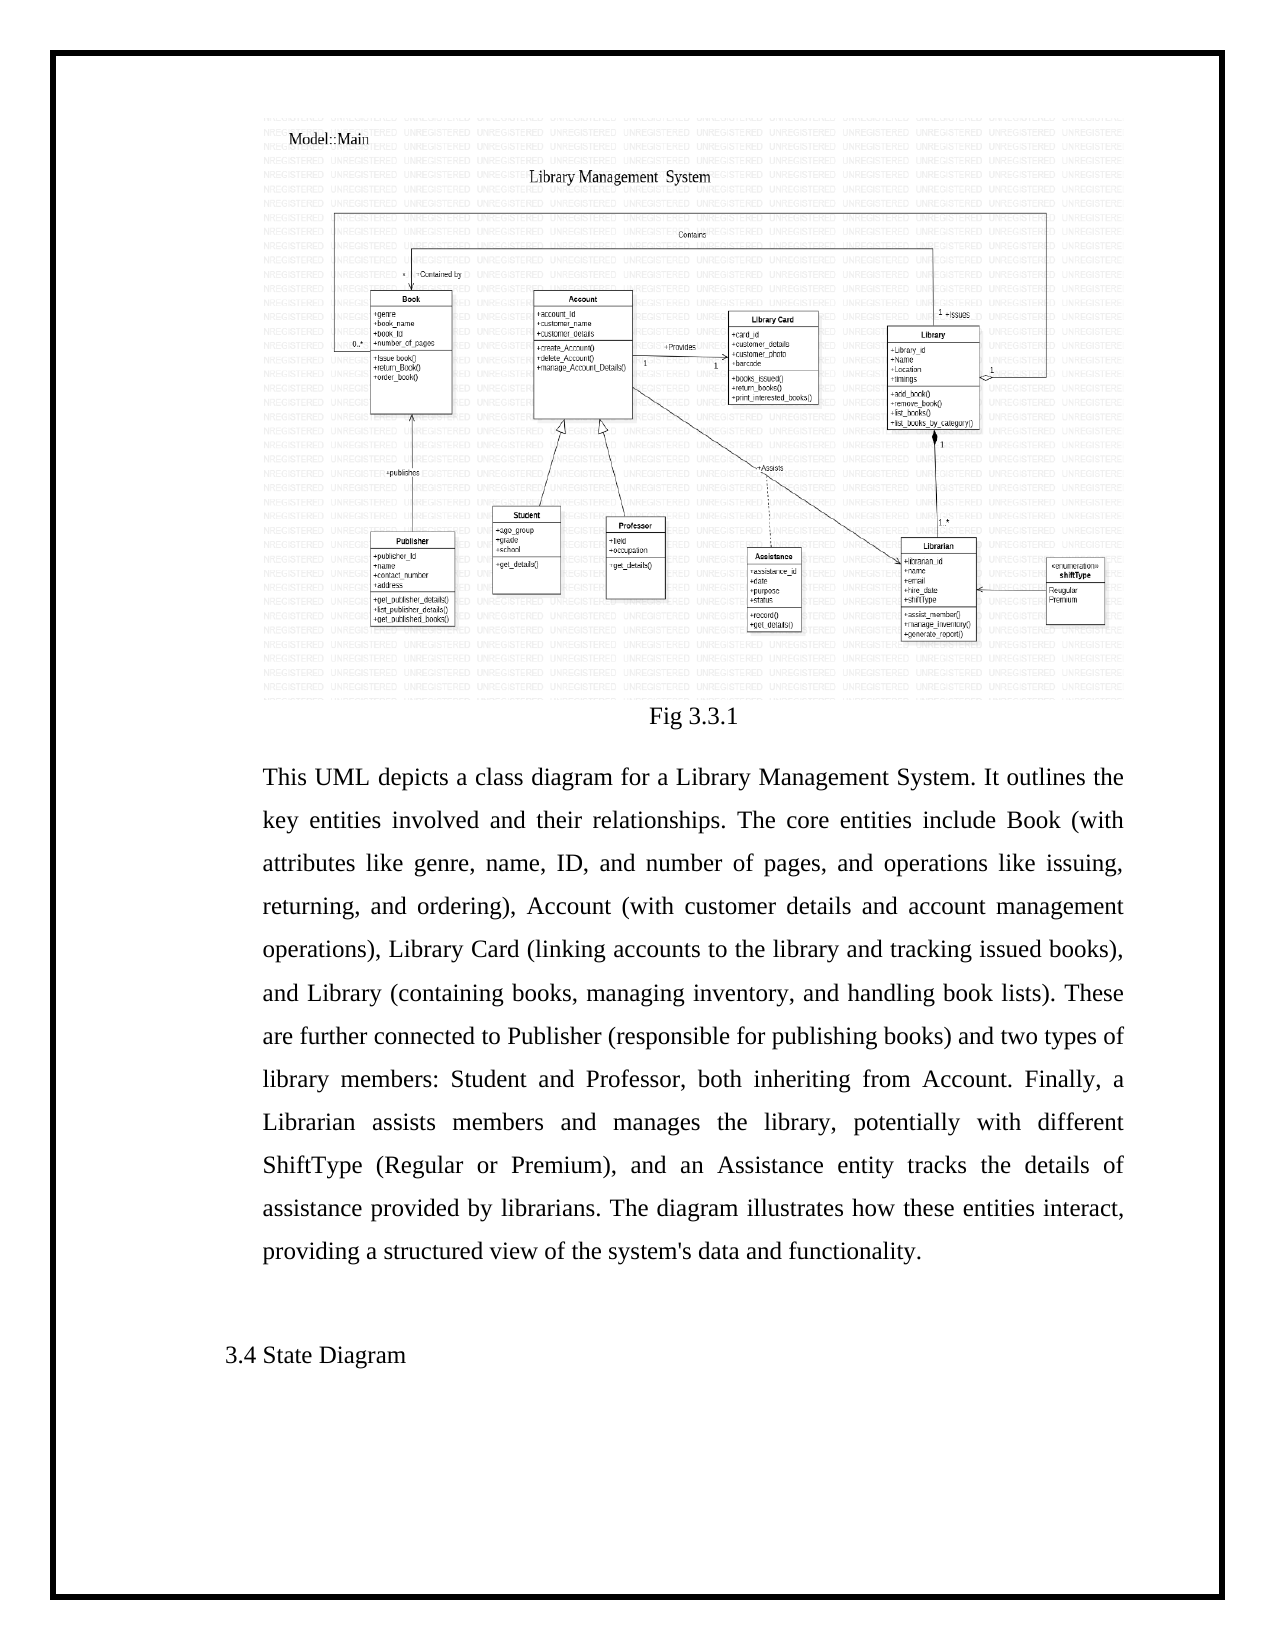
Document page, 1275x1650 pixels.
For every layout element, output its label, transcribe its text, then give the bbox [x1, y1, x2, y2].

picture [264, 118, 1124, 700]
list State Diagram [225, 1340, 1125, 1369]
list Fig 3.3.1 [262, 701, 1125, 730]
list This UML depicts a class diagram for a Library Management System. It outlines the key entities involved and their relationships. The core entities include Book (with attributes like genre, name, ID, and number of pages, and operations like issuing, returning, and ordering), Account (with customer details and account management operations), Library Card (linking accounts to the library and tracking issued books), and Library (containing books, managing inventory, and handling book lists). These are further connected to Publisher (responsible for publishing books) and two types of library members: Student and Professor, both inheriting from Account. Finally, a Librarian assists members and manages the library, potentially with different ShiftType (Regular or Premium), and an Assistance entity tracks the details of assistance provided by librarians. The diagram illustrates how these entities interact, providing a structured view of the system's data and functionality. [262, 762, 1125, 1265]
